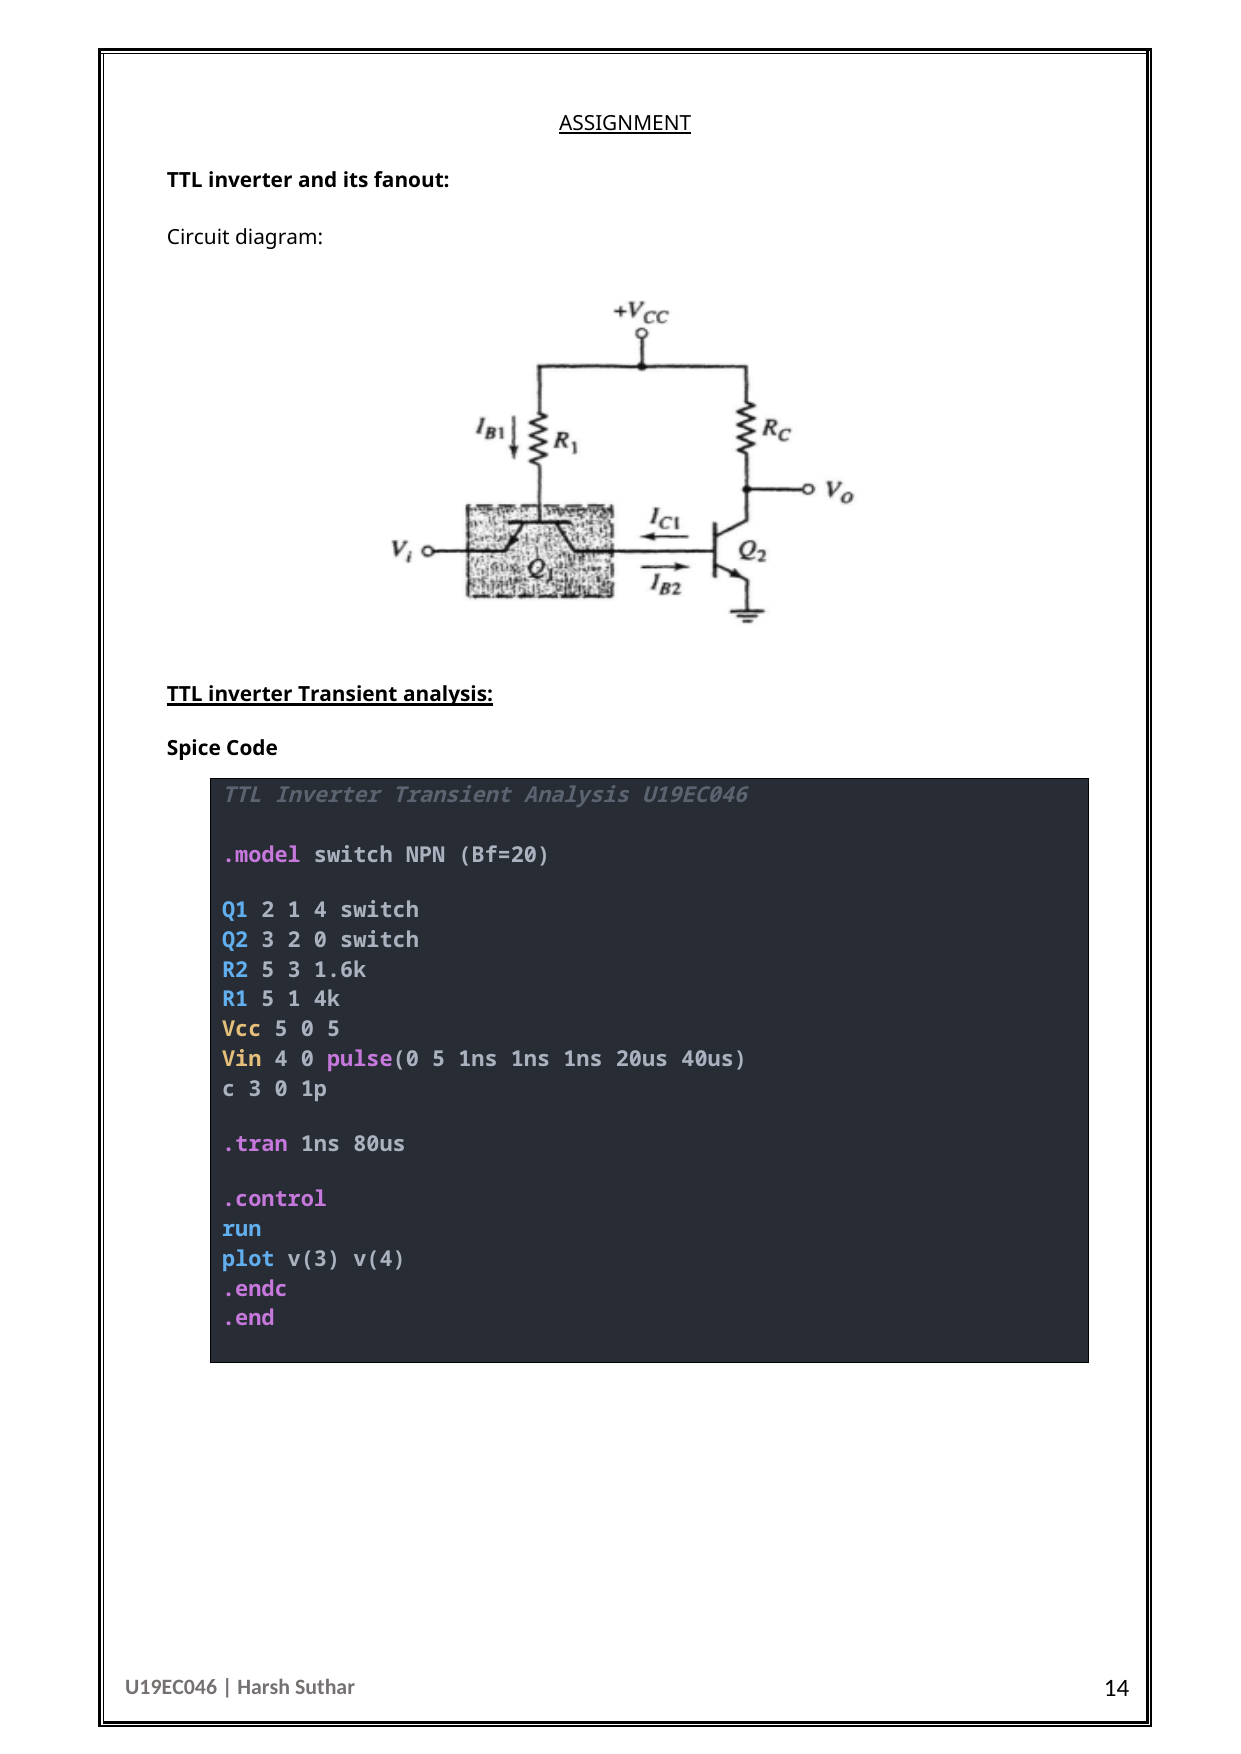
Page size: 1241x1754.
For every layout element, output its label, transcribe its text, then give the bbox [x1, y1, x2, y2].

text TTL inverter Transient analysis: [167, 679, 1083, 708]
picture [385, 278, 865, 642]
text ASSIGNMENT [167, 108, 1083, 137]
text Circuit diagram: [167, 222, 1083, 251]
table_header TTL Inverter Transient Analysis U19EC046 .model switch NPN (Bf=20) Q1 2 1 4 switch Q2 3 2 0 switch R2 5 3 1.6k R1 5 1 4k Vcc 5 0 5 Vin 4 0 pulse(0 5 1ns 1ns 1ns 20us 40us) c 3 0 1p .tran 1ns 80us .control run plot v(3) v(4) .endc .end [211, 779, 1088, 1362]
text Spice Code [167, 733, 487, 762]
text TTL inverter and its fanout: [167, 165, 1083, 194]
